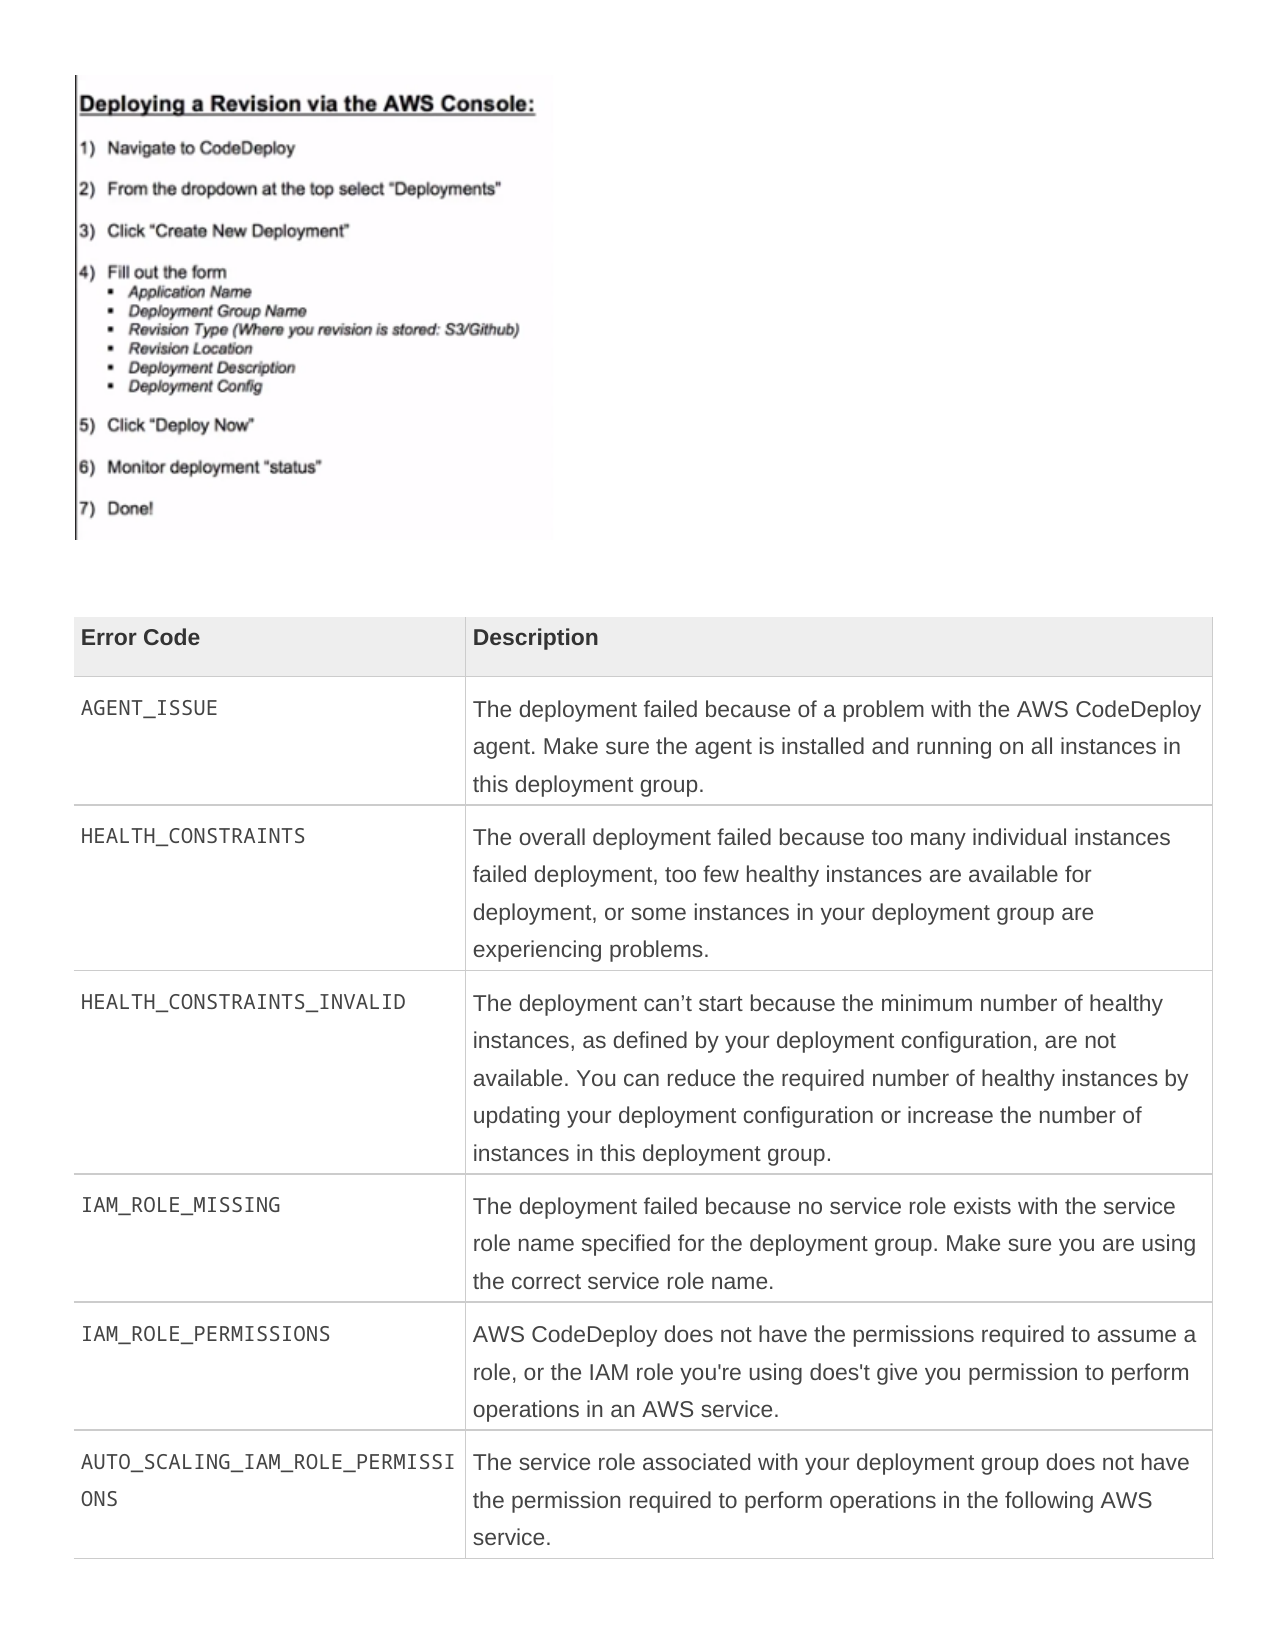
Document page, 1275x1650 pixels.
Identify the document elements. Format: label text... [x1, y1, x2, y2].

table_cell AWS CodeDeploy does not have the permissions required to assume a role, or the IAM role you're using does't give you permission to perform operations in an AWS service. [466, 1303, 1212, 1429]
table_cell The overall deployment failed because too many individual instances failed deployment, too few healthy instances are available for deployment, or some instances in your deployment group are experiencing problems. [466, 806, 1212, 970]
table_cell IAM_ROLE_PERMISSIONS [74, 1303, 465, 1429]
table_cell The deployment failed because of a problem with the AWS CodeDeploy agent. Make sure the agent is installed and running on all instances in this deployment group. [466, 677, 1212, 804]
table_cell The service role associated with your deployment group does not have the permission required to perform operations in the following AWS service. [466, 1431, 1212, 1558]
table_header Description [466, 617, 1212, 676]
picture [75, 75, 554, 540]
table_cell AUTO_SCALING_IAM_ROLE_PERMISSIONS [74, 1431, 465, 1558]
table_cell HEALTH_CONSTRAINTS [74, 806, 465, 970]
table_cell The deployment can’t start because the minimum number of healthy instances, as defined by your deployment configuration, are not available. You can reduce the required number of healthy instances by updating your deployment configuration or increase the number of instances in this deployment group. [466, 971, 1212, 1173]
table_header Error Code [74, 617, 465, 676]
table_cell IAM_ROLE_MISSING [74, 1175, 465, 1301]
table_cell HEALTH_CONSTRAINTS_INVALID [74, 971, 465, 1173]
table_cell AGENT_ISSUE [74, 677, 465, 804]
table_cell The deployment failed because no service role exists with the service role name specified for the deployment group. Make sure you are using the correct service role name. [466, 1175, 1212, 1301]
